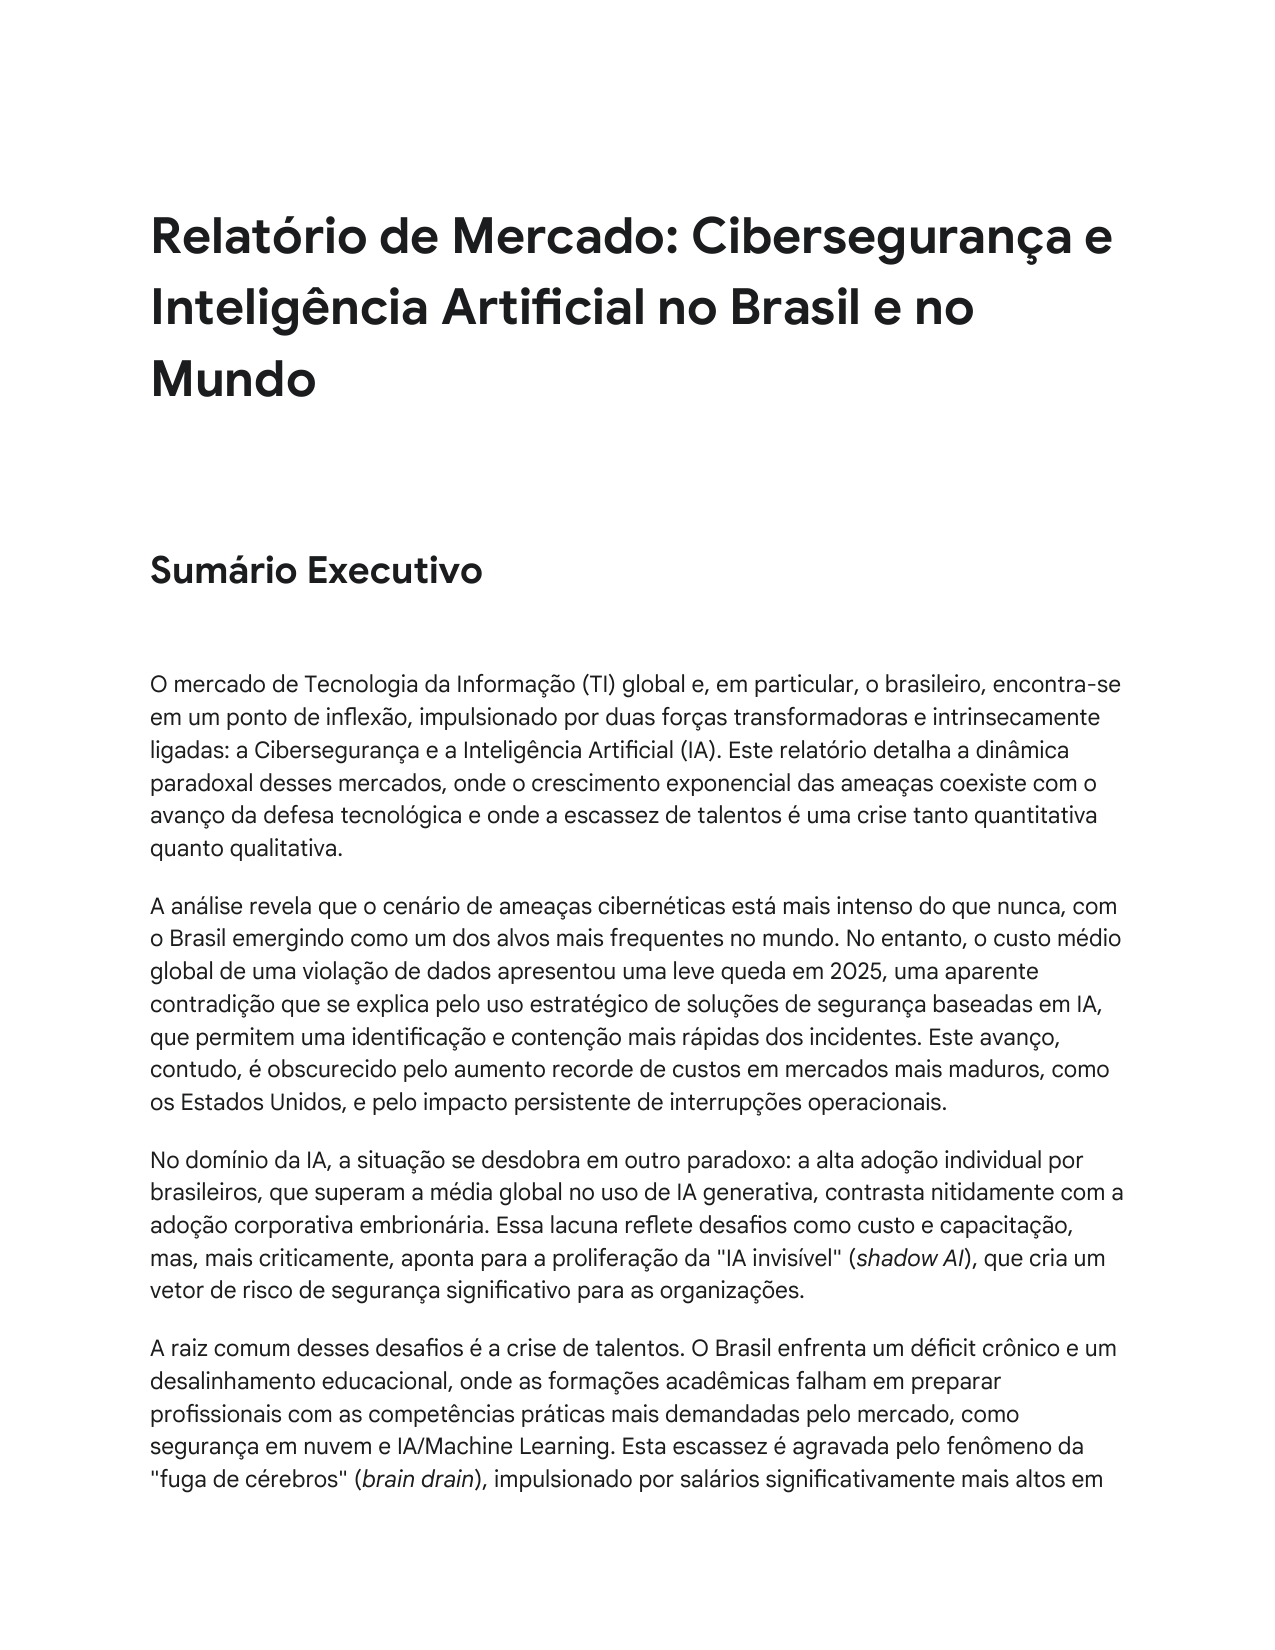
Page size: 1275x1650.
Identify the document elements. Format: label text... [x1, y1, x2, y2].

subtitle Relatório de Mercado: Cibersegurança e Inteligência Artificial no Brasil e no Mundo [150, 205, 1125, 410]
text No domínio da IA, a situação se desdobra em outro paradoxo: a alta adoção individual por brasileiros, que superam a média global no uso de IA generativa, contrasta nitidamente com a adoção corporativa embrionária. Essa lacuna reflete desafios como custo e capacitação, mas, mais criticamente, aponta para a proliferação da "IA invisível" (shadow AI), que cria um vetor de risco de segurança significativo para as organizações. [150, 1146, 1125, 1306]
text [150, 1334, 1125, 1494]
text O mercado de Tecnologia da Informação (TI) global e, em particular, o brasileiro, encontra-se em um ponto de inflexão, impulsionado por duas forças transformadoras e intrinsecamente ligadas: a Cibersegurança e a Inteligência Artificial (IA). Este relatório detalha a dinâmica paradoxal desses mercados, onde o crescimento exponencial das ameaças coexiste com o avanço da defesa tecnológica e onde a escassez de talentos é uma crise tanto quantitativa quanto qualitativa. [150, 671, 1125, 863]
subtitle Sumário Executivo [150, 547, 1125, 594]
text A análise revela que o cenário de ameaças cibernéticas está mais intenso do que nunca, com o Brasil emergindo como um dos alvos mais frequentes no mundo. No entanto, o custo médio global de uma violação de dados apresentou uma leve queda em 2025, uma aparente contradição que se explica pelo uso estratégico de soluções de segurança baseadas em IA, que permitem uma identificação e contenção mais rápidas dos incidentes. Este avanço, contudo, é obscurecido pelo aumento recorde de custos em mercados mais maduros, como os Estados Unidos, e pelo impacto persistente de interrupções operacionais. [150, 892, 1125, 1117]
